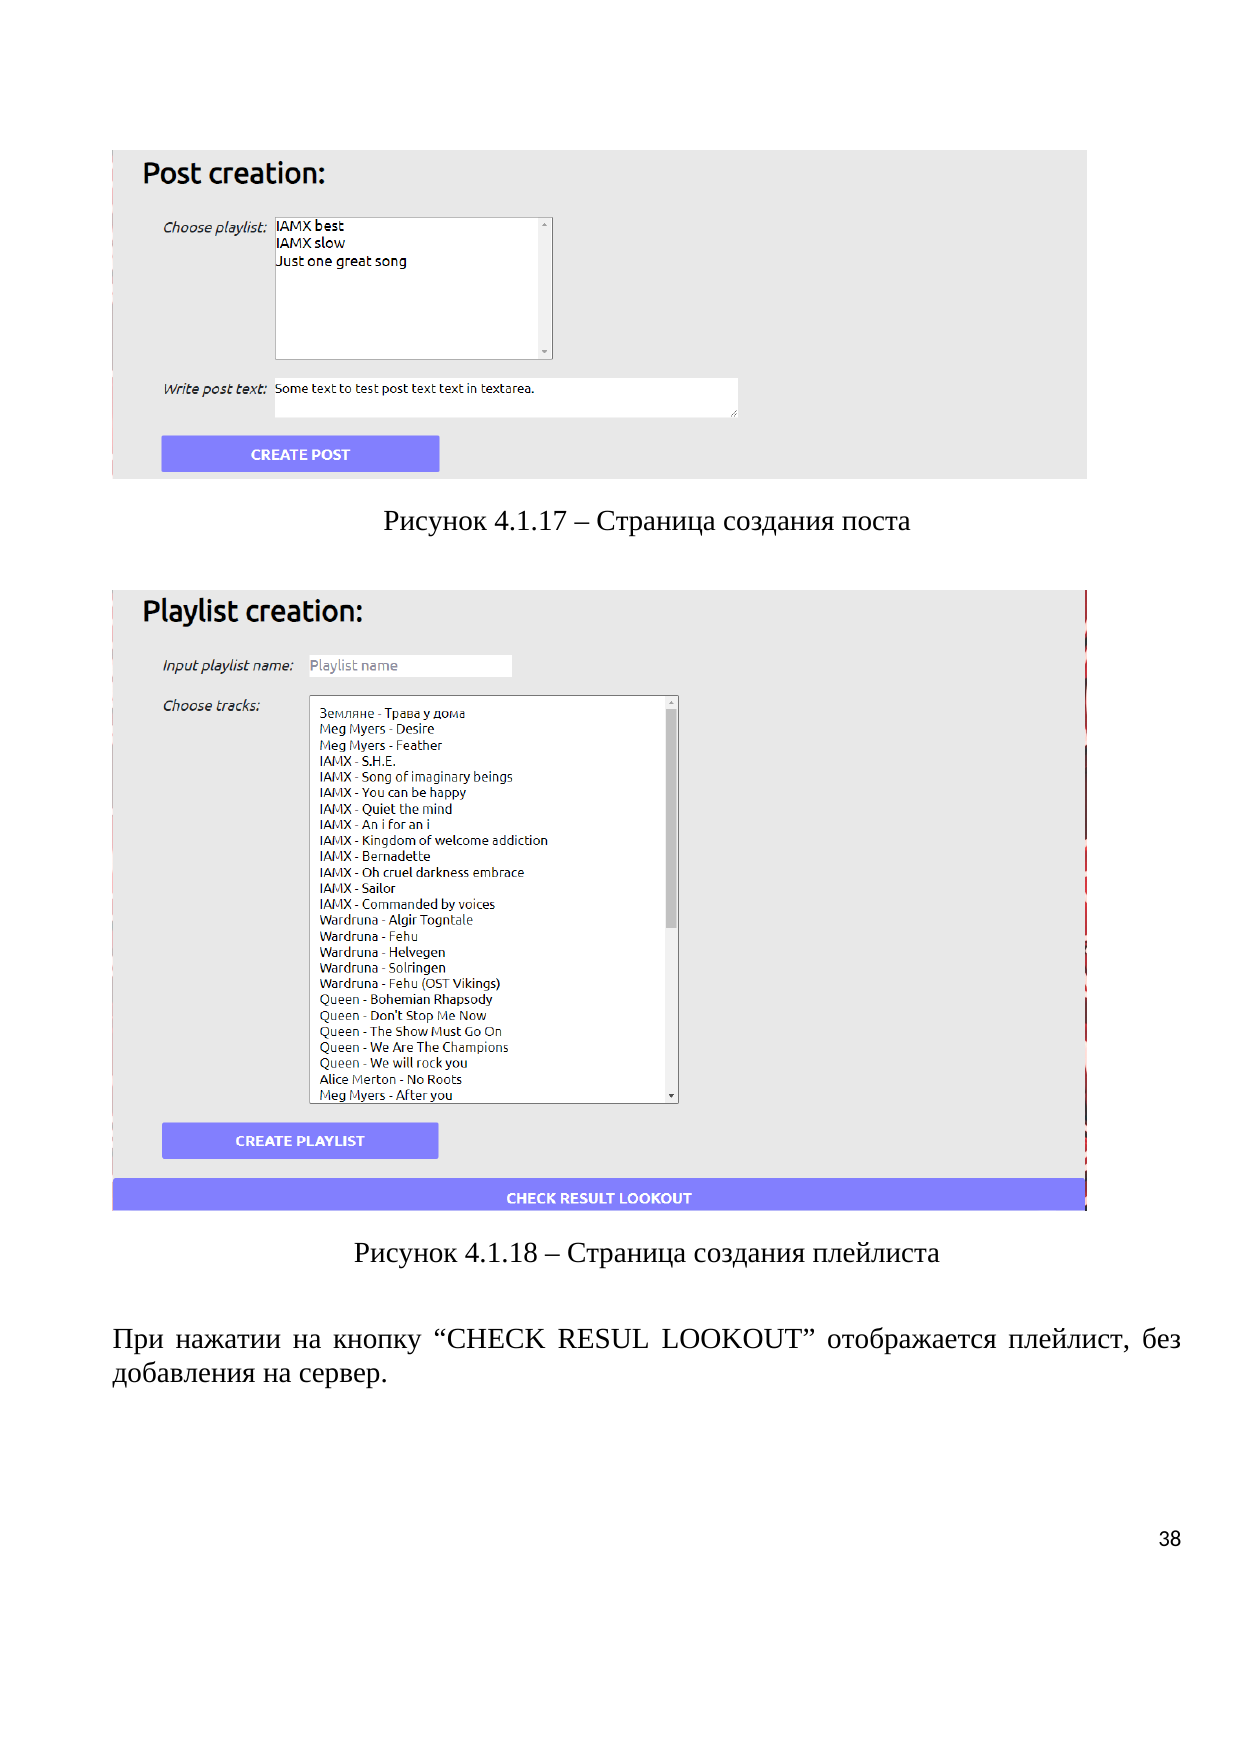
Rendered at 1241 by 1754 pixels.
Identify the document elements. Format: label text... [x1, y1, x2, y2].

picture [112, 590, 1087, 1211]
text При нажатии на кнопку “CHECK RESUL LOOKOUT” отображается плейлист, без добавления на сервер. [112, 1322, 1181, 1389]
picture [112, 150, 1087, 479]
